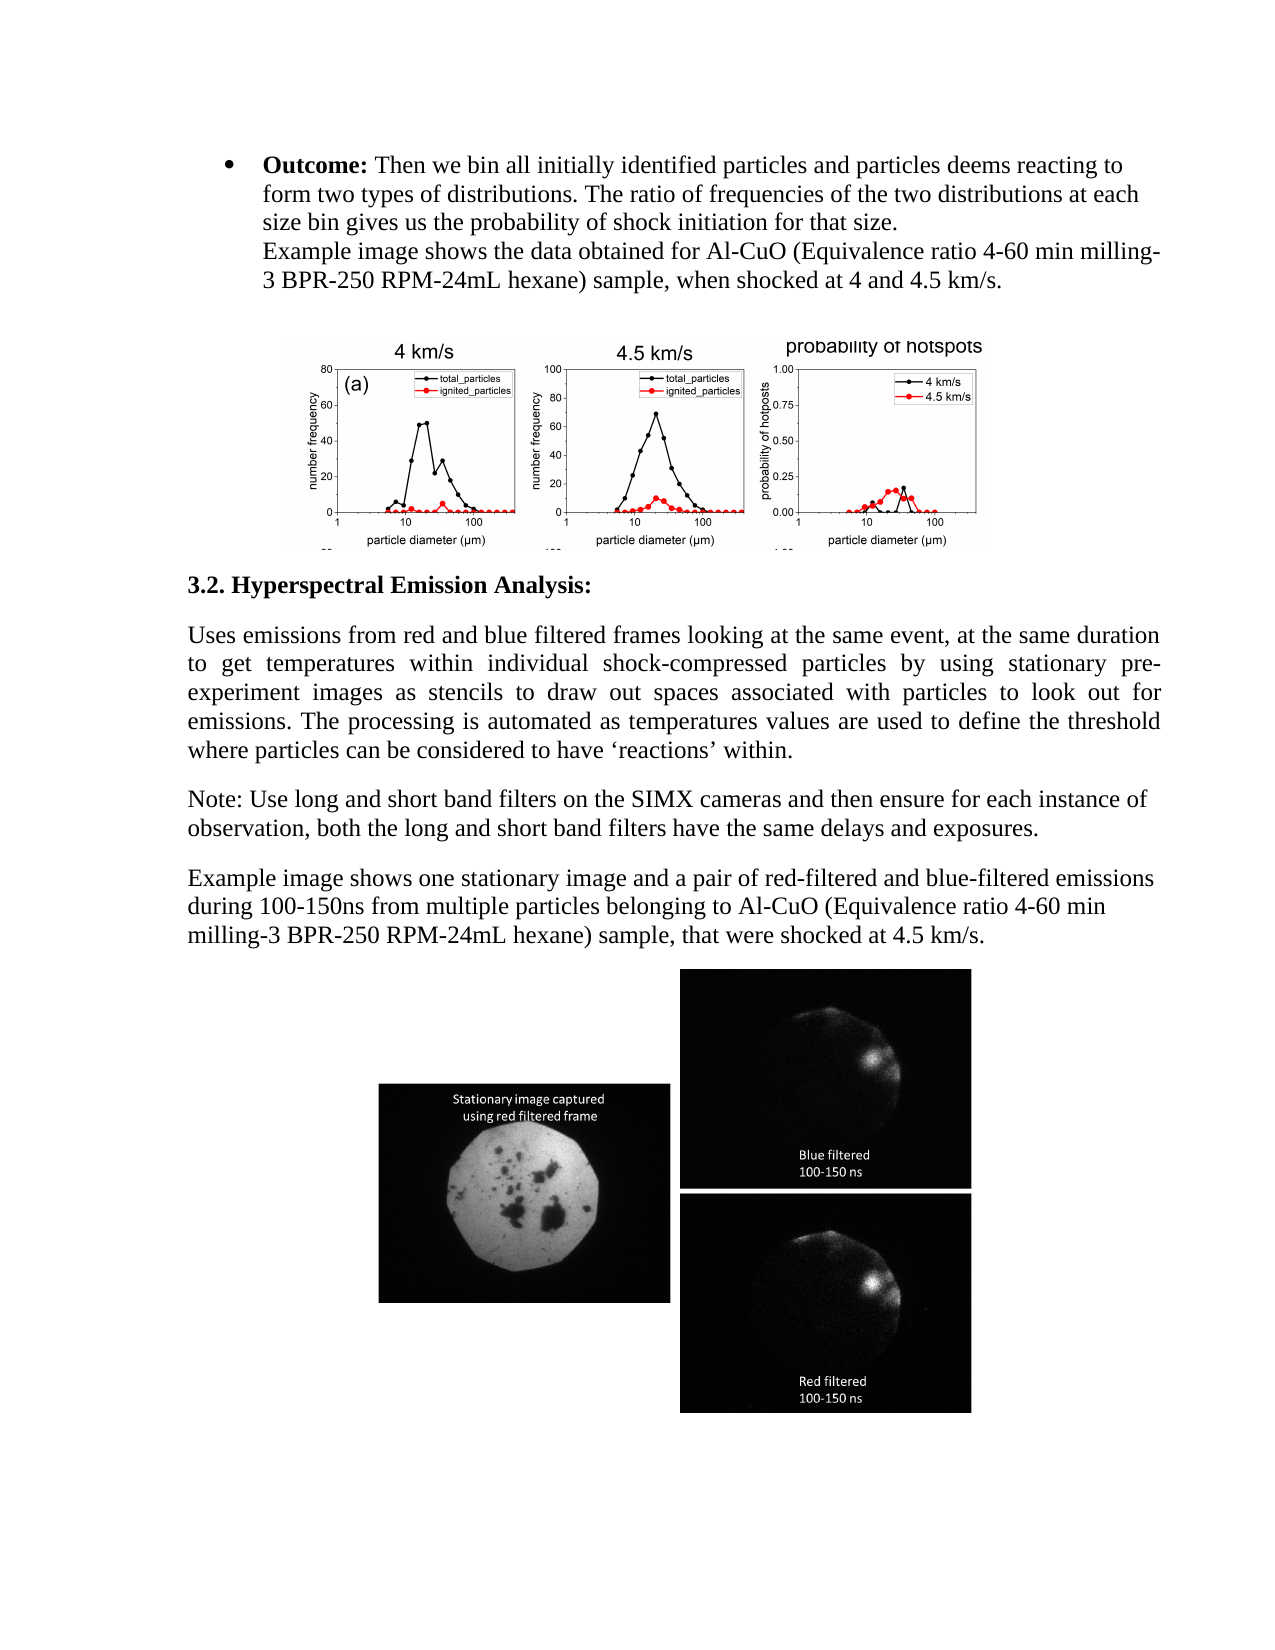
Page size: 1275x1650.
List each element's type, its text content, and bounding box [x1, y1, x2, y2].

list Example image shows the data obtained for Al-CuO (Equivalence ratio 4-60 min milling-3 BPR-250 RPM-24mL hexane) sample, when shocked at 4 and 4.5 km/s. [262, 236, 1162, 320]
list Outcome: Then we bin all initially identified particles and particles deems reacting to form two types of distributions. The ratio of frequencies of the two distributions at each size bin gives us the probability of shock initiation for that size. [225, 150, 1162, 236]
picture [378, 969, 972, 1415]
text Note: Use long and short band filters on the SIMX cameras and then ensure for each instance of observation, both the long and short band filters have the same delays and exposures. [187, 784, 1162, 842]
text Uses emissions from red and blue filtered frames looking at the same event, at the same duration to get temperatures within individual shock-compressed particles by using stationary pre-experiment images as stencils to draw out spaces associated with particles to look out for emissions. The processing is automated as temperatures values are used to define the threshold where particles can be considered to have ‘reactions’ within. [187, 620, 1162, 763]
text Example image shows one stationary image and a pair of red-filtered and blue-filtered emissions during 100-150ns from multiple particles belonging to Al-CuO (Equivalence ratio 4-60 min milling-3 BPR-250 RPM-24mL hexane) sample, that were shocked at 4.5 km/s. [187, 863, 1162, 949]
text 3.2. Hyperspectral Emission Analysis: [187, 570, 1162, 599]
